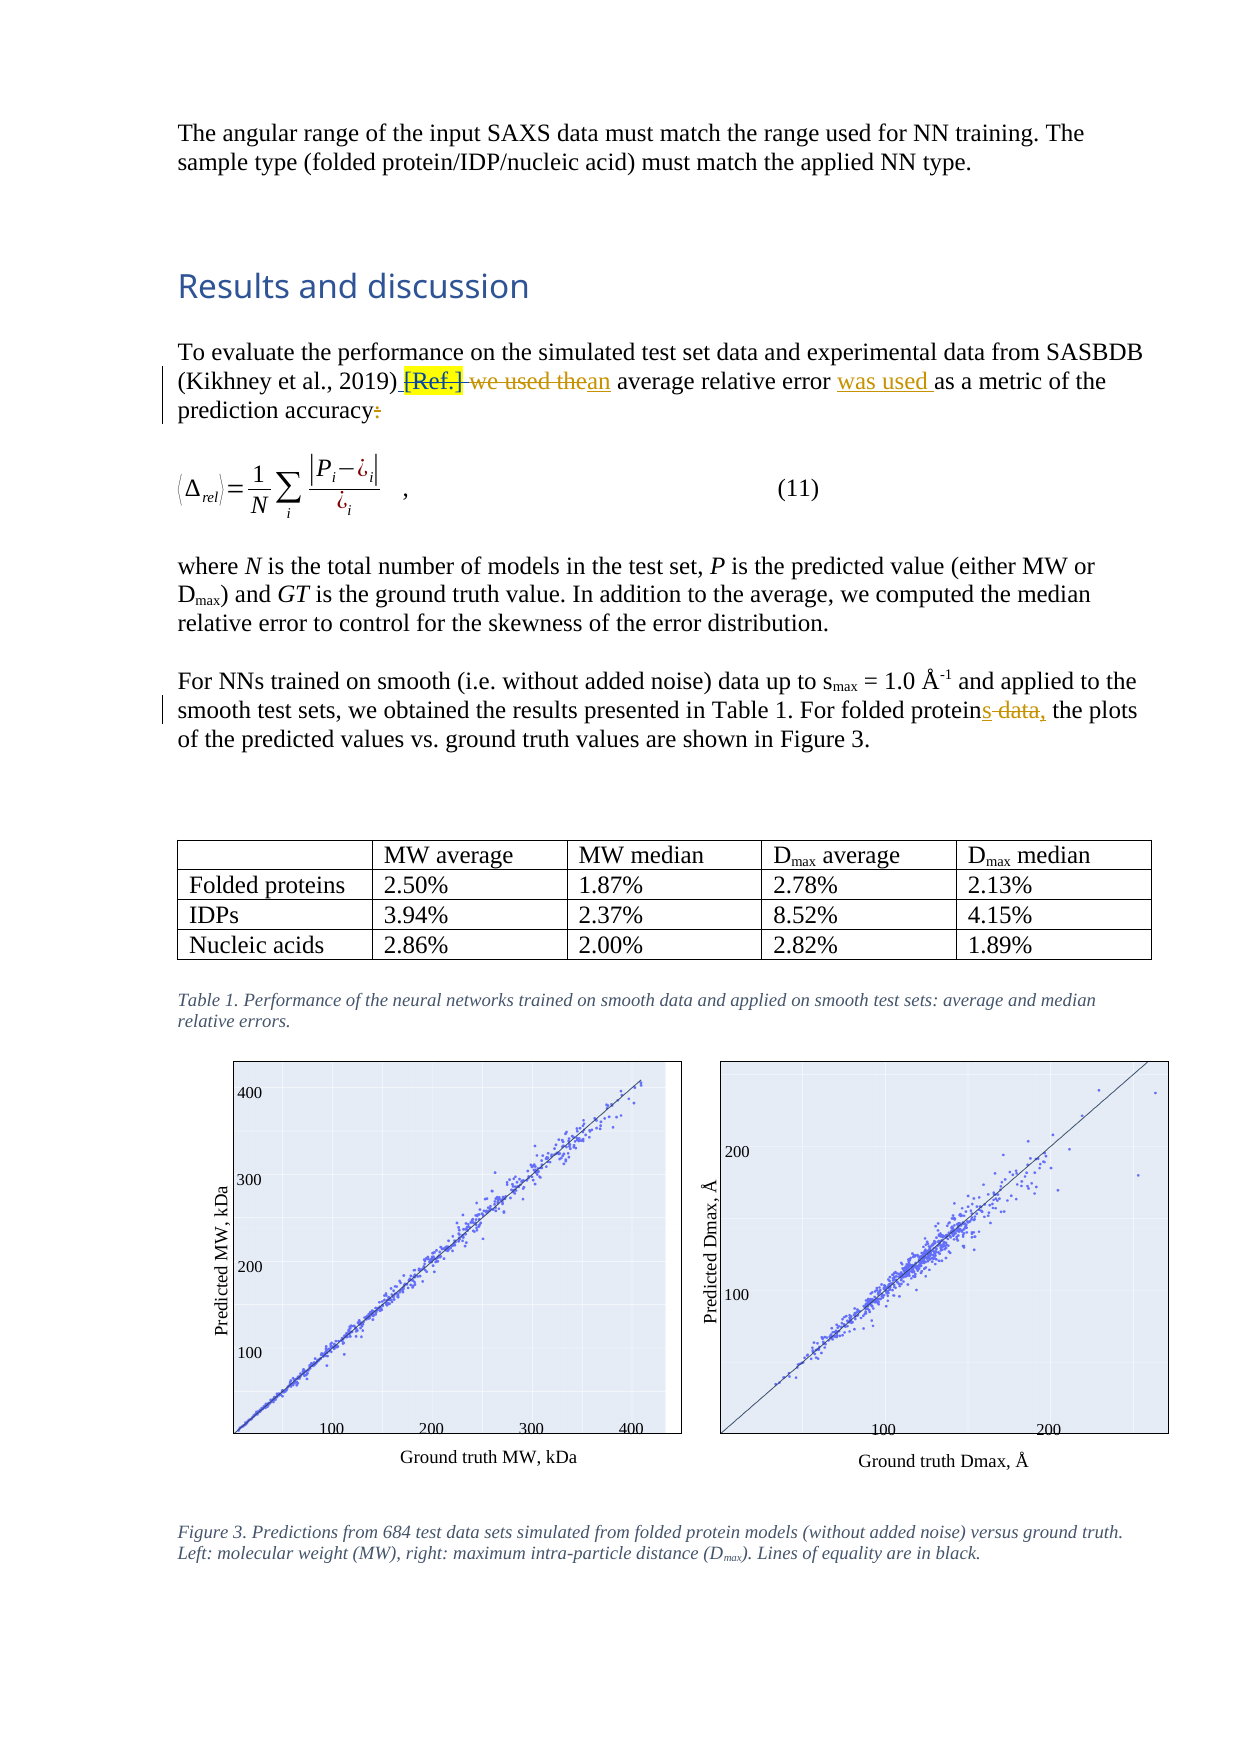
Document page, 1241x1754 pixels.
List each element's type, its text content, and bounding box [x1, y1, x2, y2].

table_header [178, 841, 372, 869]
table_cell Nucleic acids [178, 930, 372, 959]
table_cell 2.13% [957, 870, 1151, 899]
table_cell 8.52% [762, 900, 956, 929]
table_cell 2.00% [568, 930, 761, 959]
table_header MW median [568, 841, 761, 869]
table_cell 2.86% [373, 930, 567, 959]
text To evaluate the performance on the simulated test set data and experimental data from SASBDB (Kikhney et al., 2019) average relative error as a metric of the prediction accuracy [177, 337, 1152, 423]
table_cell 3.94% [373, 900, 567, 929]
table_cell Folded proteins [178, 870, 372, 899]
table_cell 2.82% [762, 930, 956, 959]
table_cell 4.15% [957, 900, 1151, 929]
picture [721, 1062, 1168, 1433]
table_cell IDPs [178, 900, 372, 929]
picture [234, 1062, 681, 1433]
table_header Dmax average [762, 841, 956, 869]
table_header Dmax median [957, 841, 1151, 869]
text Table 1. Performance of the neural networks trained on smooth data and applied on smooth test sets: average and median relative errors. [177, 989, 1152, 1032]
table_cell 2.78% [762, 870, 956, 899]
text For NNs trained on smooth (i.e. without added noise) data up to smax = 1.0 Å-1 and applied to the smooth test sets, we obtained the results presented in Table 1. For folded protein the plots of the predicted values vs. ground truth values are shown in Figure 3. [177, 666, 1152, 752]
text The angular range of the input SAXS data must match the range used for NN training. The sample type (folded protein/IDP/nucleic acid) must match the applied NN type. [177, 118, 1152, 176]
text Figure 3. Predictions from 684 test data sets simulated from folded protein models (without added noise) versus ground truth. Left: molecular weight (MW), right: maximum intra-particle distance (Dmax). Lines of equality are in black. [177, 1521, 1152, 1564]
subtitle Results and discussion [177, 263, 1152, 308]
table_cell 1.87% [568, 870, 761, 899]
text , (11) [177, 453, 1152, 522]
table_cell 2.37% [568, 900, 761, 929]
text where N is the total number of models in the test set, P is the predicted value (either MW or Dmax) and GT is the ground truth value. In addition to the average, we computed the median relative error to control for the skewness of the error distribution. [177, 551, 1152, 637]
table_cell 1.89% [957, 930, 1151, 959]
table_header MW average [373, 841, 567, 869]
table_cell 2.50% [373, 870, 567, 899]
